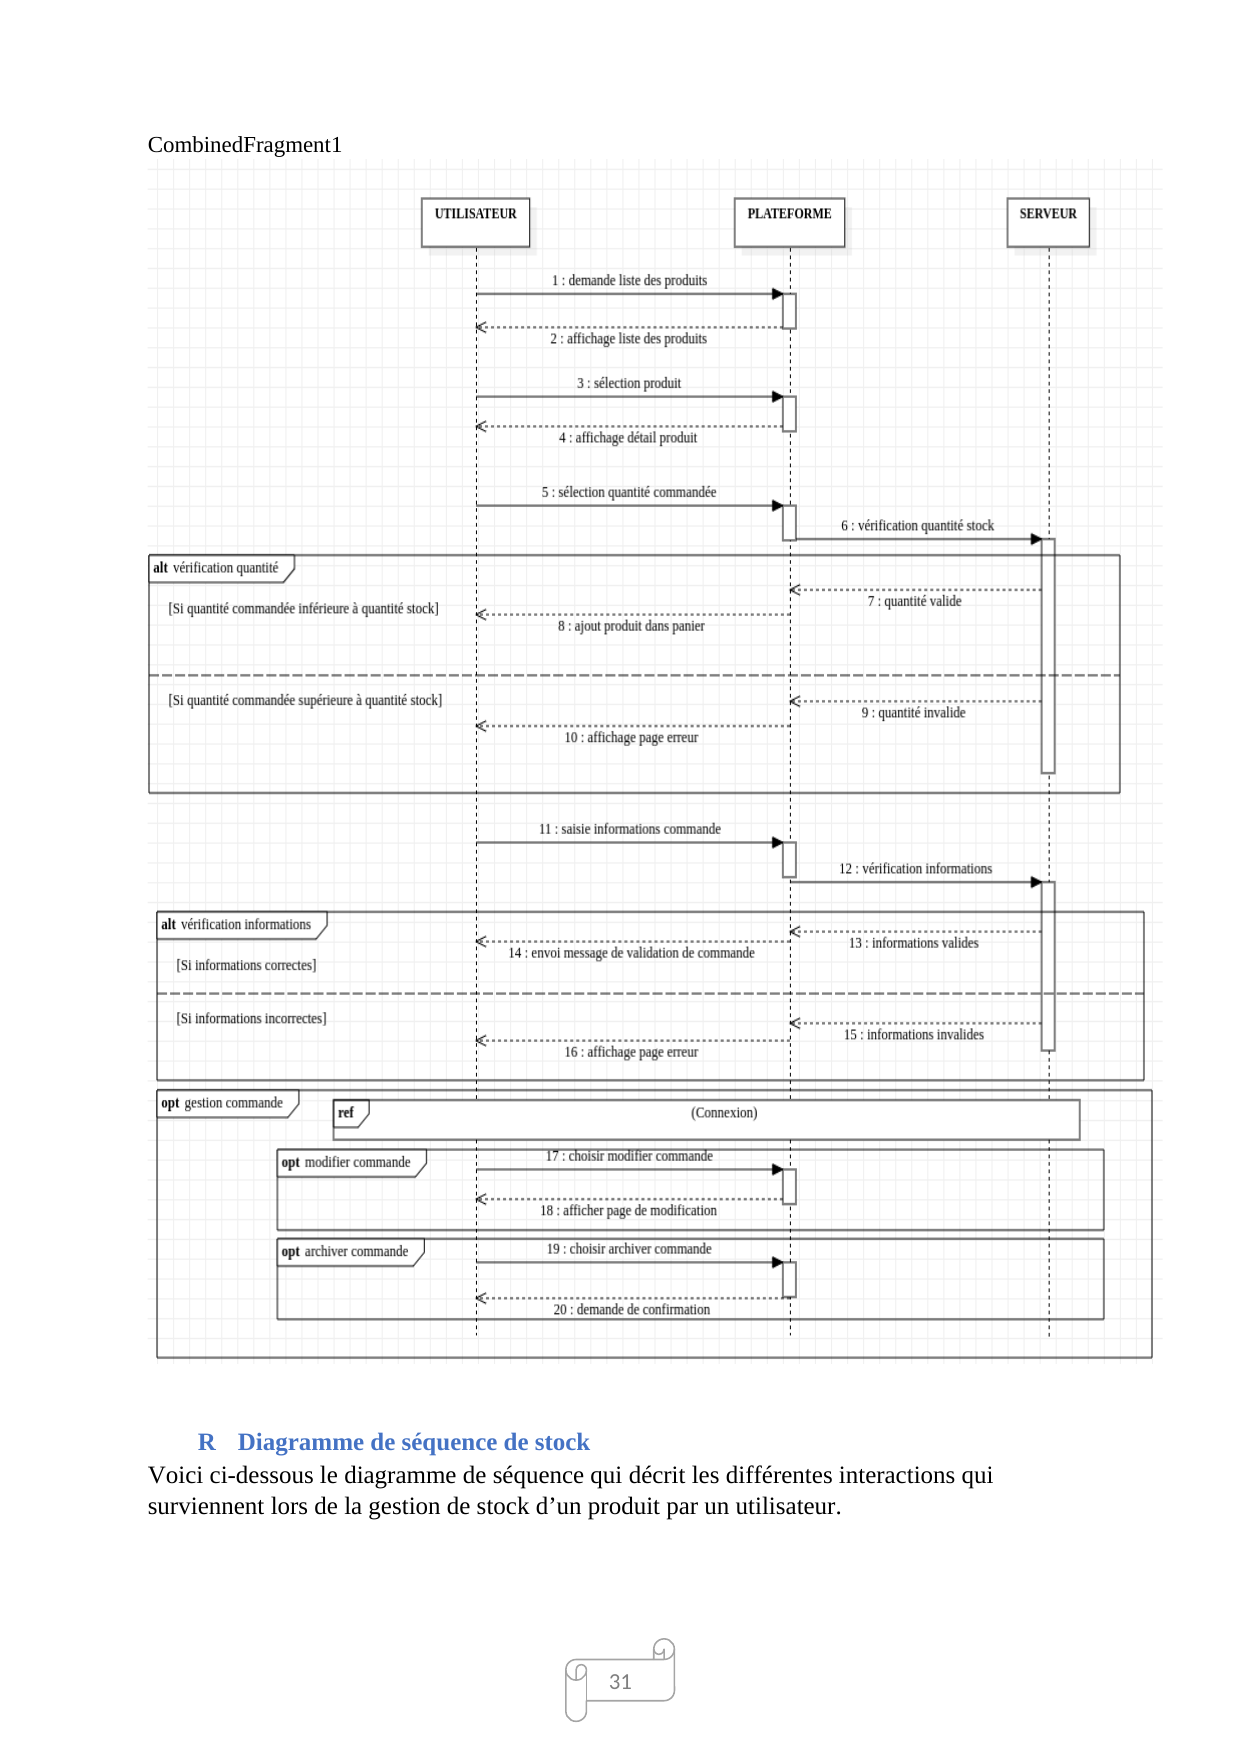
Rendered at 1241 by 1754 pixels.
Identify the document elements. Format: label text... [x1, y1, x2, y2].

subtitle Diagramme de séquence de stock [148, 1427, 1093, 1456]
text Voici ci-dessous le diagramme de séquence qui décrit les différentes interactions qui surviennent lors de la gestion de stock d’un produit par un utilisateur. [148, 1460, 1093, 1520]
picture [147, 159, 1163, 1364]
text CombinedFragment1 [148, 131, 1093, 159]
